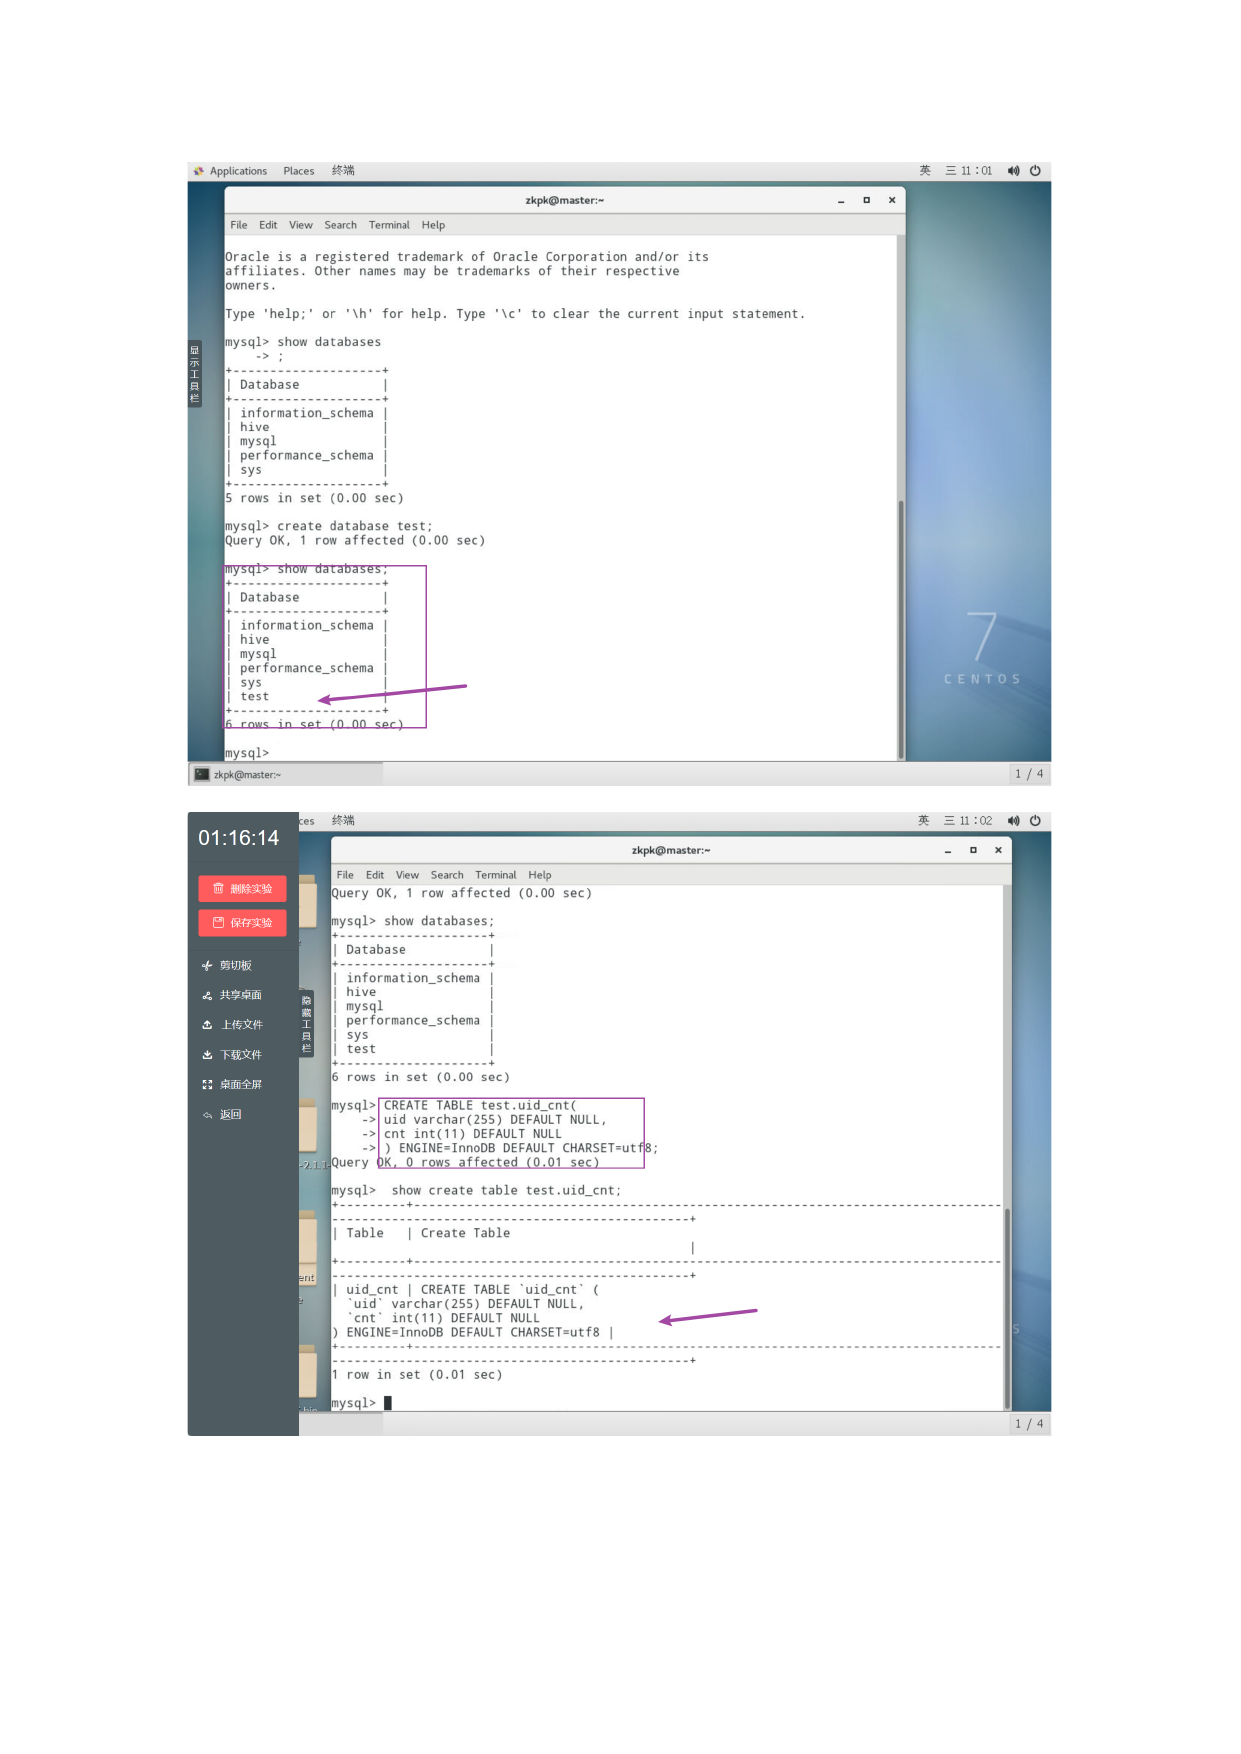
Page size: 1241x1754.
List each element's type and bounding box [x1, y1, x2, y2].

picture [187, 162, 1052, 786]
picture [187, 812, 1052, 1436]
